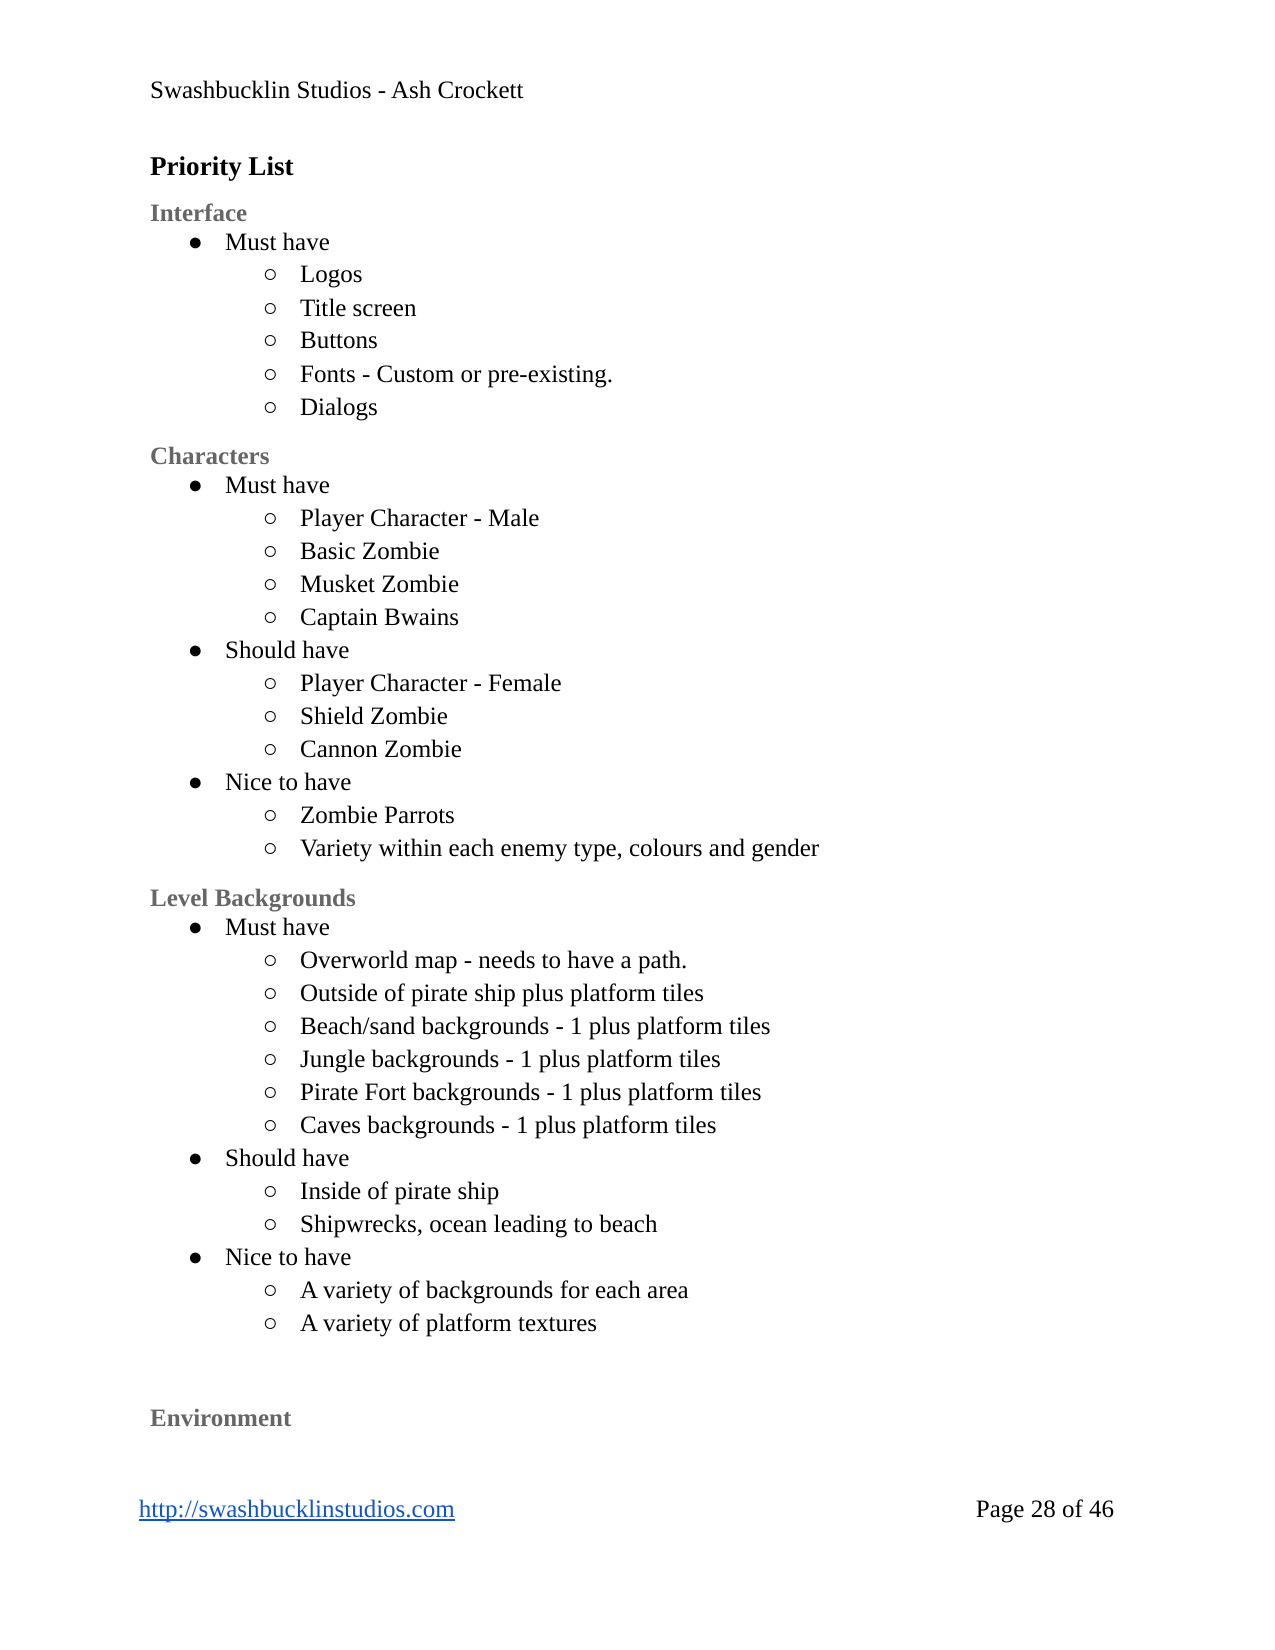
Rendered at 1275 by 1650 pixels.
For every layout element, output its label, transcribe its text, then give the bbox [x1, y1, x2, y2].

list Must have [188, 912, 1125, 941]
list Basic Zombie [263, 536, 1125, 565]
list Jungle backgrounds - 1 plus platform tiles [263, 1044, 1125, 1073]
list Shield Zombie [263, 701, 1125, 730]
list Title screen [263, 293, 1125, 321]
list Zombie Parrots [263, 800, 1125, 829]
list Beach/sand backgrounds - 1 plus platform tiles [263, 1011, 1125, 1039]
list Nice to have [188, 1242, 1125, 1271]
list Nice to have [188, 767, 1125, 796]
subtitle Interface [150, 198, 1125, 227]
list Dialogs [263, 392, 1125, 420]
subtitle Environment [150, 1403, 1125, 1432]
list Logos [263, 259, 1125, 288]
subtitle Priority List [150, 150, 1125, 181]
subtitle Level Backgrounds [150, 883, 1125, 912]
list Caves backgrounds - 1 plus platform tiles [263, 1110, 1125, 1139]
list Shipwrecks, ocean leading to beach [263, 1209, 1125, 1238]
list A variety of backgrounds for each area [263, 1275, 1125, 1304]
list Player Character - Female [263, 668, 1125, 697]
list Should have [188, 1143, 1125, 1172]
list Overworld map - needs to have a path. [263, 945, 1125, 973]
list A variety of platform textures [263, 1308, 1125, 1337]
list Musket Zombie [263, 569, 1125, 598]
list Inside of pirate ship [263, 1176, 1125, 1205]
subtitle Characters [150, 441, 1125, 470]
list Pirate Fort backgrounds - 1 plus platform tiles [263, 1077, 1125, 1106]
list Must have [188, 470, 1125, 499]
list Variety within each enemy type, colours and gender [263, 833, 1125, 862]
list Buttons [263, 326, 1125, 354]
list Player Character - Male [263, 503, 1125, 532]
list Captain Bwains [263, 602, 1125, 631]
list Fonts - Custom or pre-existing. [263, 359, 1125, 387]
list Outside of pirate ship plus platform tiles [263, 978, 1125, 1007]
list Cannon Zombie [263, 734, 1125, 763]
list Should have [188, 635, 1125, 664]
list Must have [188, 227, 1125, 255]
